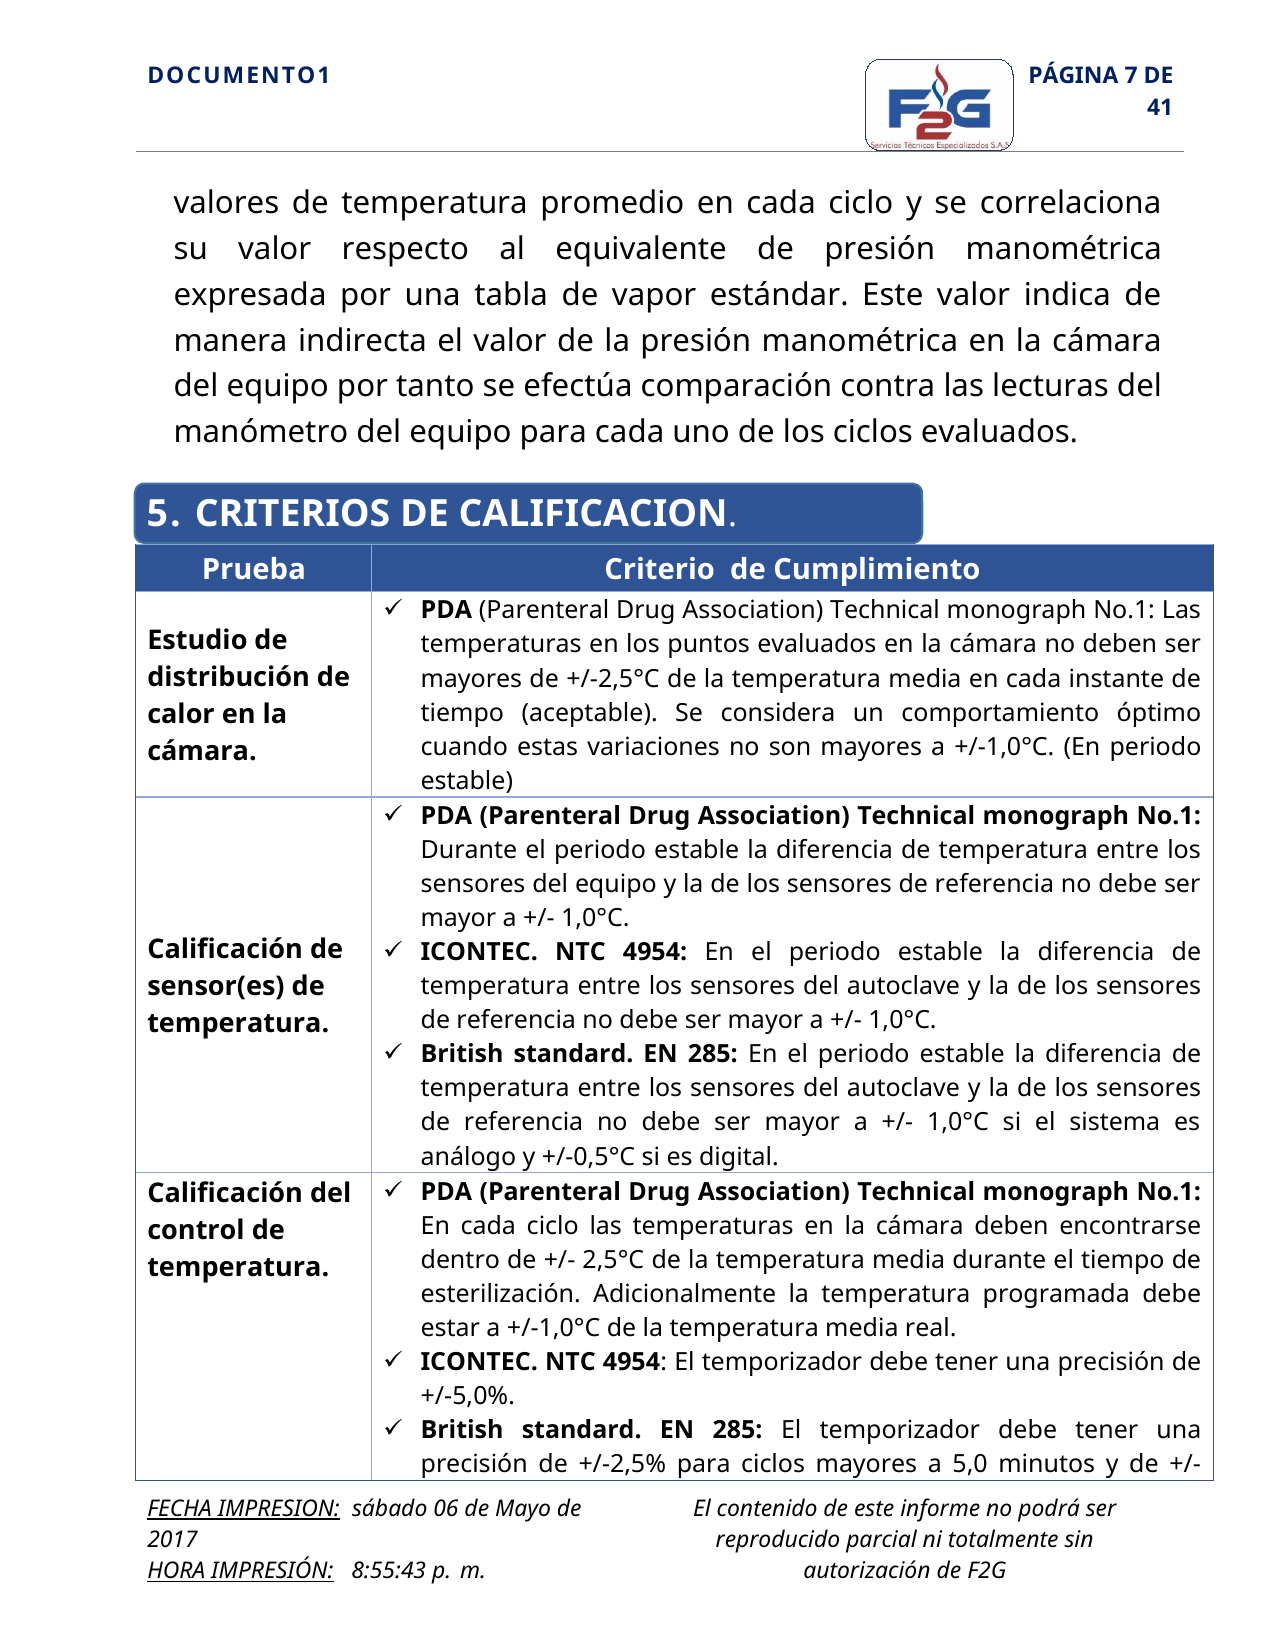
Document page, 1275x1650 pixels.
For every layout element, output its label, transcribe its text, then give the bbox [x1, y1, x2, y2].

table_cell PDA (Parenteral Drug Association) Technical monograph No.1: Las temperaturas en los puntos evaluados en la cámara no deben ser mayores de +/-2,5°C de la temperatura media en cada instante de tiempo (aceptable). Se considera un comportamiento óptimo cuando estas variaciones no son mayores a +/-1,0°C. (En periodo estable) [372, 592, 1213, 796]
table_cell Calificación de sensor(es) de temperatura. [136, 798, 371, 1172]
picture [865, 59, 1013, 150]
table_cell Calificación del control de temperatura. [136, 1173, 371, 1480]
table_header Prueba [136, 545, 371, 591]
table_cell PDA (Parenteral Drug Association) Technical monograph No.1: Durante el periodo estable la diferencia de temperatura entre los sensores del equipo y la de los sensores de referencia no debe ser mayor a +/- 1,0°C. ICONTEC. NTC 4954: En el periodo estable la diferencia de temperatura entre los sensores del autoclave y la de los sensores de referencia no debe ser mayor a +/- 1,0°C. British standard. EN 285: En el periodo estable la diferencia de temperatura entre los sensores del autoclave y la de los sensores de referencia no debe ser mayor a +/- 1,0°C si el sistema es análogo y +/-0,5°C si es digital. [372, 798, 1213, 1172]
table_header Criterio de Cumplimiento [372, 545, 1213, 591]
table_cell Estudio de distribución de calor en la cámara. [136, 592, 371, 796]
